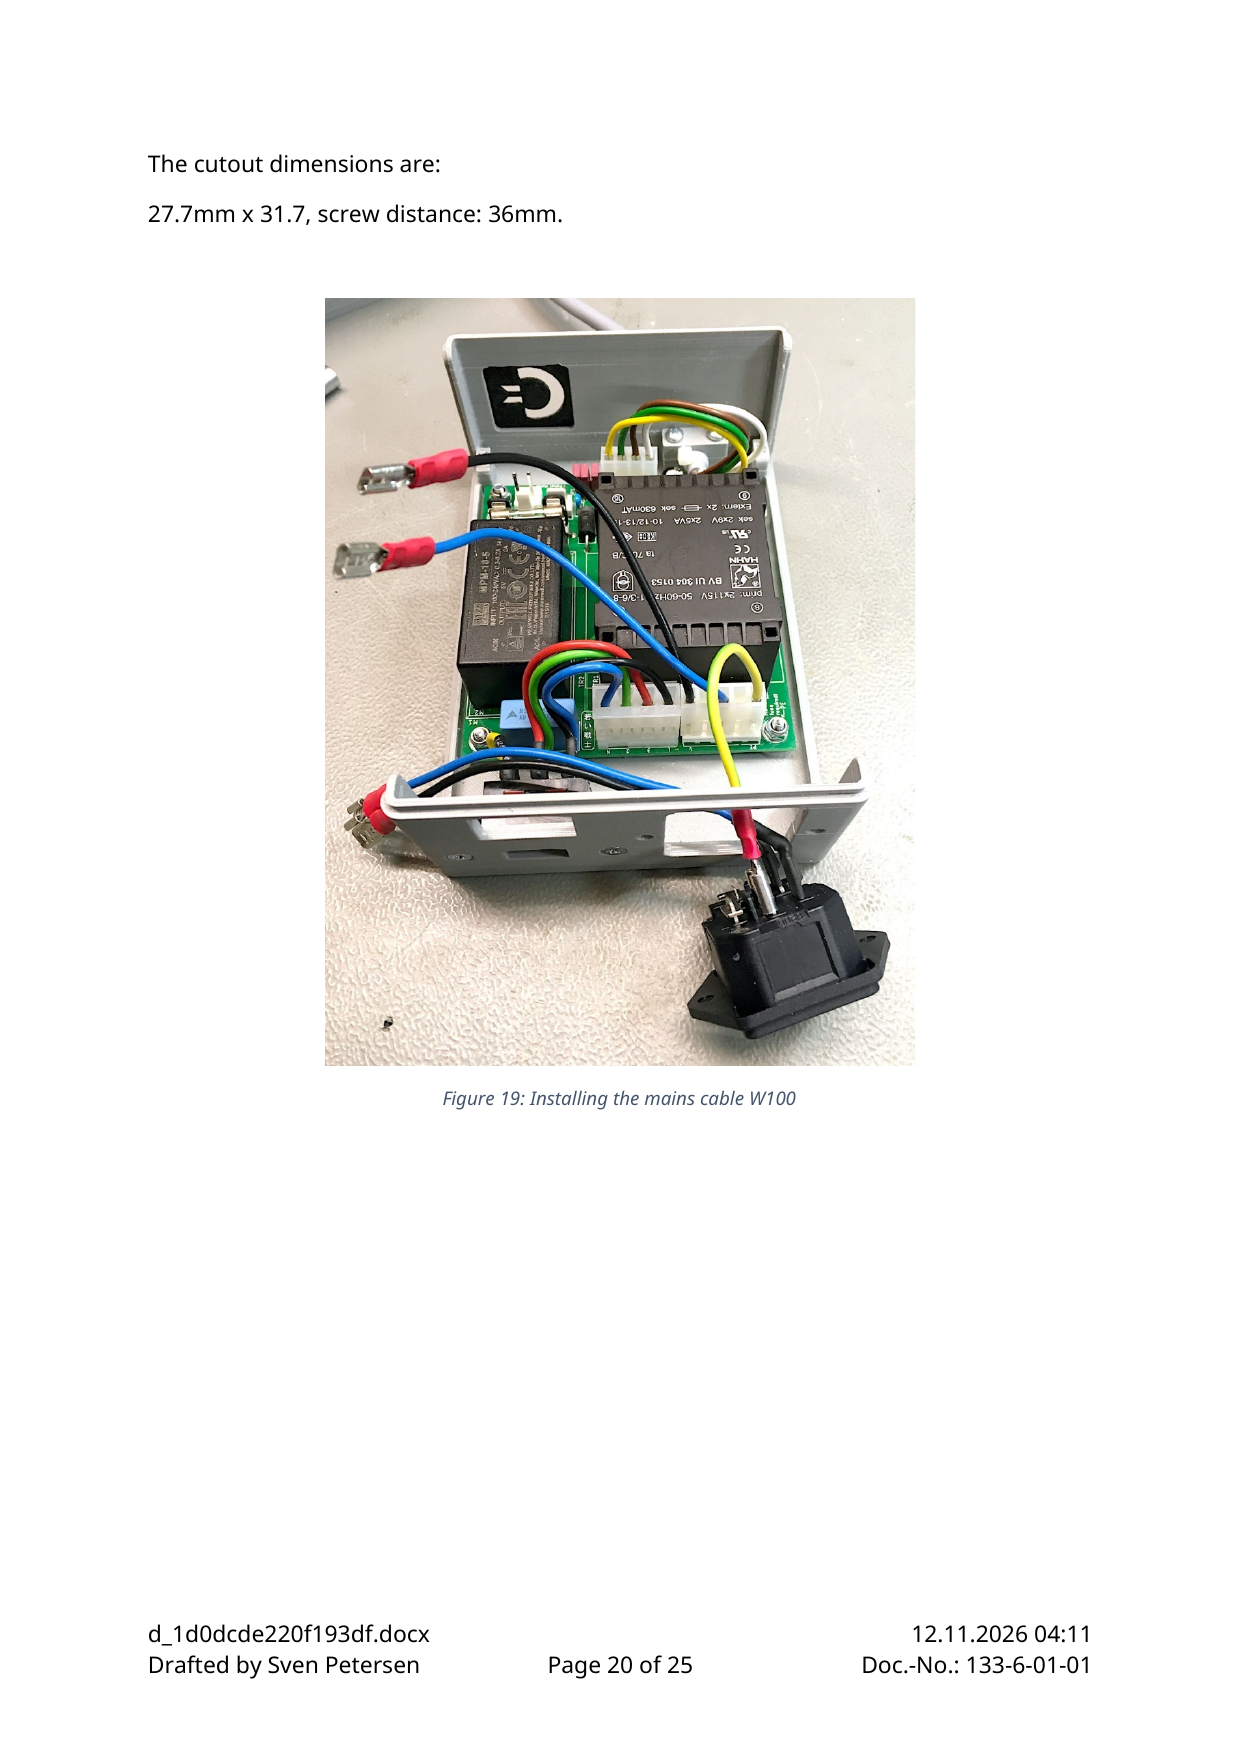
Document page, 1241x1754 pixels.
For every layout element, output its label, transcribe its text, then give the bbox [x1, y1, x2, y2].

text Figure 19: Installing the mains cable W100 [148, 1085, 1093, 1111]
text 27.7mm x 31.7, screw distance: 36mm. [148, 198, 1093, 229]
picture [325, 298, 916, 1066]
text The cutout dimensions are: [148, 148, 1093, 179]
